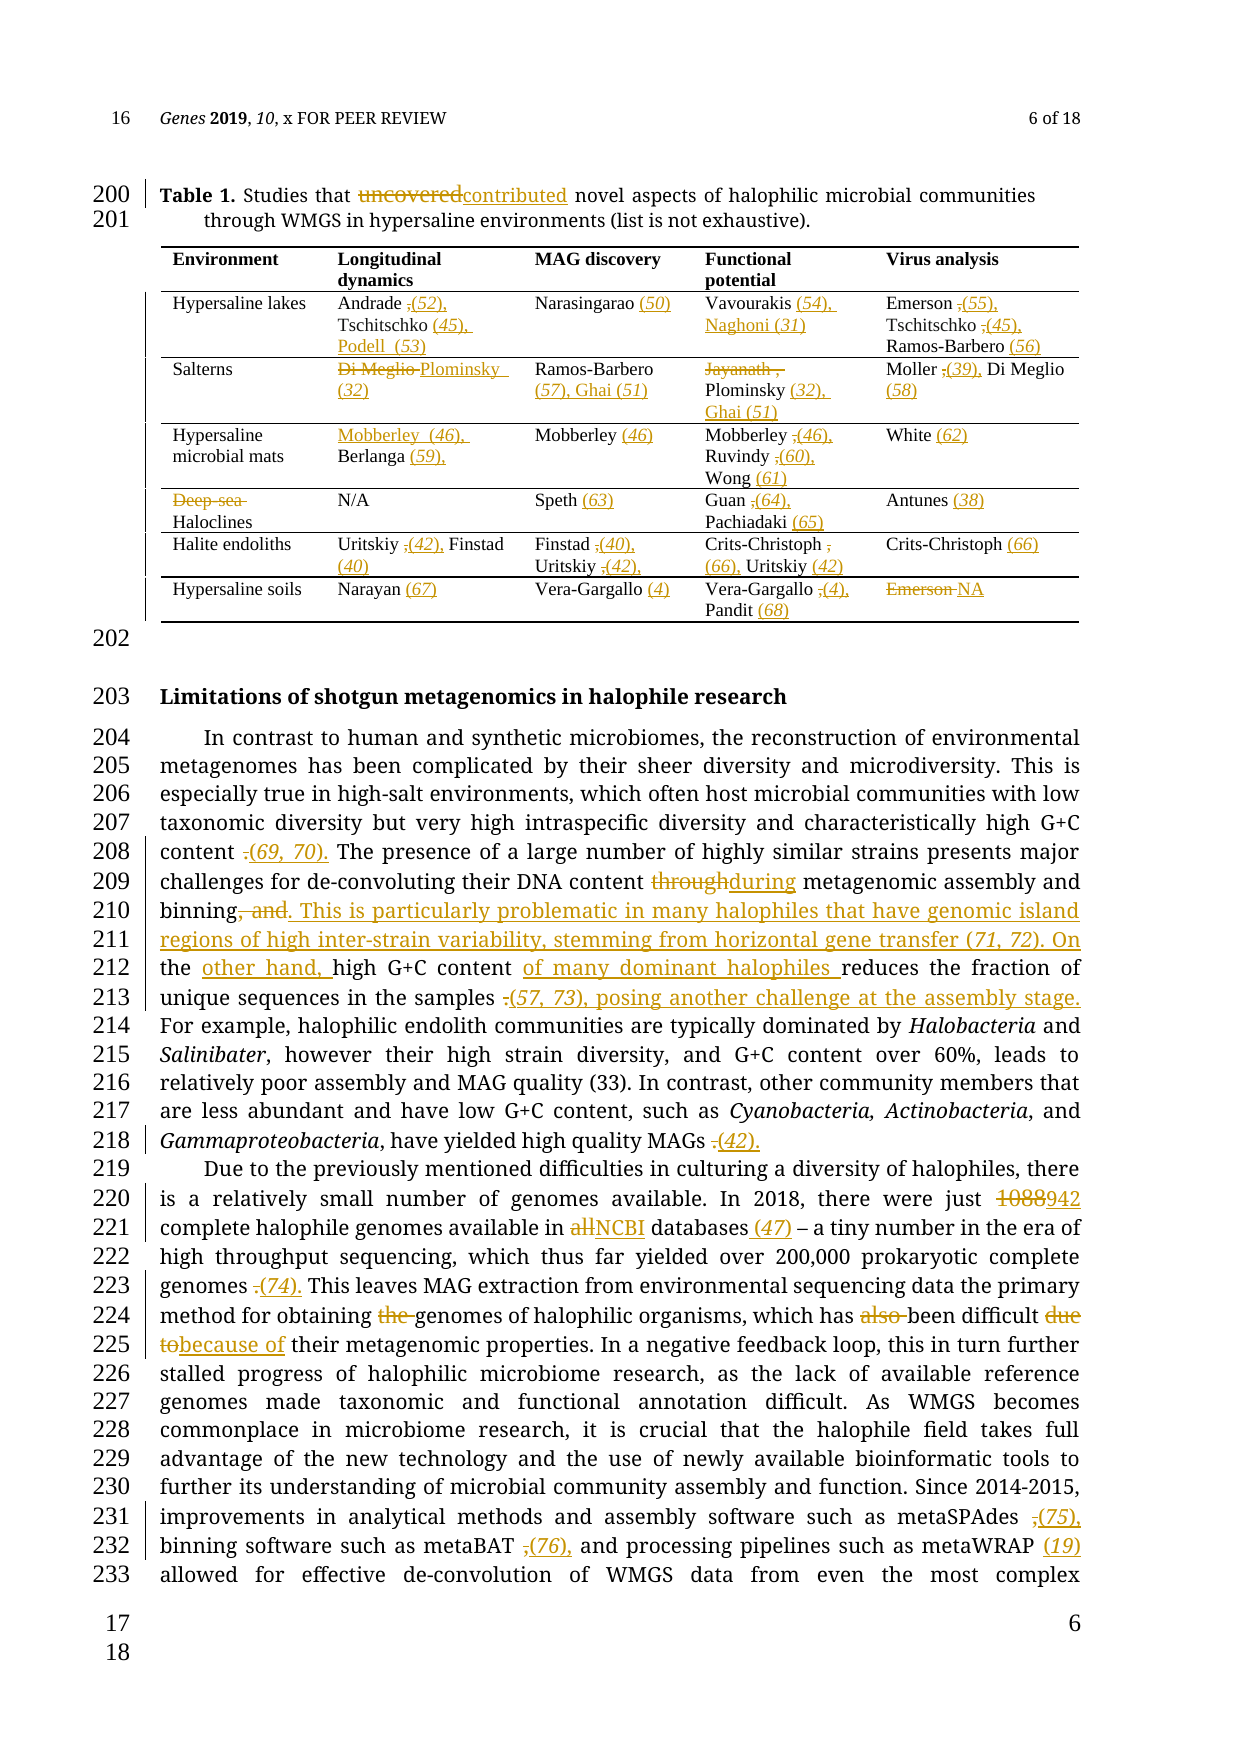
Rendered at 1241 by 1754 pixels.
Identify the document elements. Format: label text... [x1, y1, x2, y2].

table_cell Mobberley [523, 424, 694, 488]
text In contrast to human and synthetic microbiomes, the reconstruction of environmental metagenomes has been complicated by their sheer diversity and microdiversity. This is especially true in high-salt environments, which often host microbial communities with low taxonomic diversity but very high intraspecific diversity and characteristically high G+C content The presence of a large number of highly similar strains presents major challenges for de-convoluting their DNA content metagenomic assembly and binning the high G+C content reduces the fraction of unique sequences in the samples For example, halophilic endolith communities are typically dominated by Halobacteria and Salinibater, however their high strain diversity, and G+C content over 60%, leads to relatively poor assembly and MAG quality (33). In contrast, other community members that are less abundant and have low G+C content, such as Cyanobacteria, Actinobacteria, and Gammaproteobacteria, have yielded high quality MAGs [159, 723, 1081, 949]
table_cell Antunes [875, 489, 1079, 532]
table_cell [326, 358, 523, 422]
table_cell Vera-Gargallo [523, 578, 694, 621]
table_cell Hypersaline soils [161, 578, 326, 621]
table_cell Plominsky [694, 358, 874, 422]
table_cell Moller Di Meglio [875, 358, 1079, 422]
table_cell Narayan [326, 578, 523, 621]
text In contrast to human and synthetic microbiomes, the reconstruction of environmental metagenomes has been complicated by their sheer diversity and microdiversity. This is especially true in high-salt environments, which often host microbial communities with low taxonomic diversity but very high intraspecific diversity and characteristically high G+C content The presence of a large number of highly similar strains presents major challenges for de-convoluting their DNA content metagenomic assembly and binning the high G+C content reduces the fraction of unique sequences in the samples For example, halophilic endolith communities are typically dominated by Halobacteria and Salinibater, however their high strain diversity, and G+C content over 60%, leads to relatively poor assembly and MAG quality (33). In contrast, other community members that are less abundant and have low G+C content, such as Cyanobacteria, Actinobacteria, and Gammaproteobacteria, have yielded high quality MAGs [159, 950, 1081, 1154]
table_cell Hypersaline microbial mats [161, 424, 326, 488]
table_cell Vera-Gargallo Pandit [694, 578, 874, 621]
table_cell Narasingarao [523, 292, 694, 357]
table_cell White [875, 424, 1079, 488]
table_cell Guan Pachiadaki [694, 489, 874, 532]
table_cell Hypersaline lakes [161, 292, 326, 357]
text Limitations of shotgun metagenomics in halophile research [159, 682, 1081, 710]
table_header Virus analysis [875, 248, 1079, 291]
table_cell Haloclines [161, 489, 326, 532]
table_cell Speth [523, 489, 694, 532]
table_cell Vavourakis [694, 292, 874, 357]
table_header Environment [161, 248, 326, 291]
table_cell Ramos-Barbero [523, 358, 694, 422]
table_cell Uritskiy Finstad [326, 533, 523, 576]
table_cell Emerson Tschitschko Ramos-Barbero [875, 292, 1079, 357]
table_cell Andrade Tschitschko [326, 292, 523, 357]
table_cell Salterns [161, 358, 326, 422]
table_cell Crits-Christoph Uritskiy [694, 533, 874, 576]
table_cell N/A [326, 489, 523, 532]
table_cell Finstad Uritskiy [523, 533, 694, 576]
table_cell [875, 578, 1079, 621]
table_cell Berlanga [326, 424, 523, 488]
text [159, 1154, 1081, 1588]
table_cell Crits-Christoph [875, 533, 1079, 576]
table_header Longitudinal dynamics [326, 248, 523, 291]
table_cell Mobberley Ruvindy Wong [694, 424, 874, 488]
table_header MAG discovery [523, 248, 694, 291]
text Table 1. Studies that novel aspects of halophilic microbial communities through WMGS in hypersaline environments (list is not exhaustive). [159, 179, 1036, 233]
table_header Functional potential [694, 248, 874, 291]
table_cell Halite endoliths [161, 533, 326, 576]
